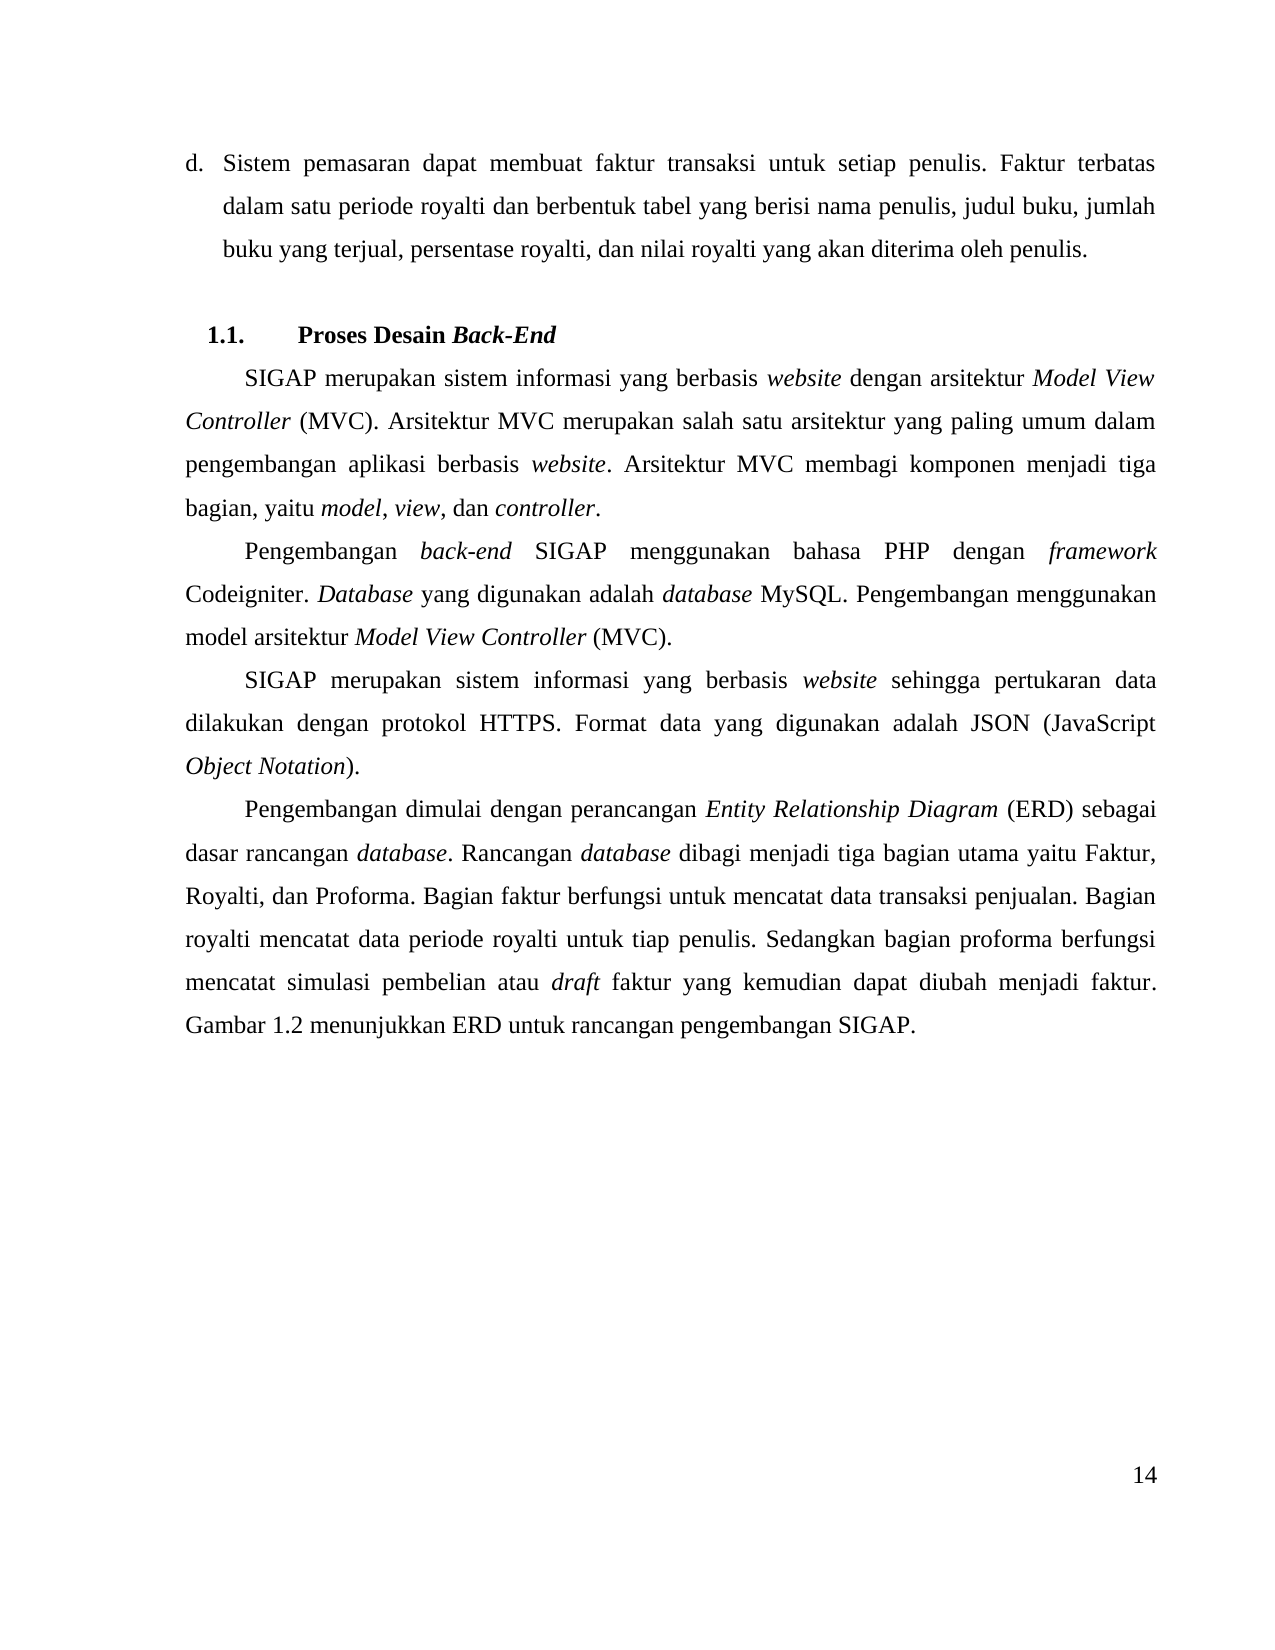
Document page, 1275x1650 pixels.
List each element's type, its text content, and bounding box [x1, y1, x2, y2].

list Sistem pemasaran dapat membuat faktur transaksi untuk setiap penulis. Faktur terbatas dalam satu periode royalti dan berbentuk tabel yang berisi nama penulis, judul buku, jumlah buku yang terjual, persentase royalti, dan nilai royalti yang akan diterima oleh penulis. [185, 148, 1157, 263]
text Pengembangan back-end SIGAP menggunakan bahasa PHP dengan framework Codeigniter. Database yang digunakan adalah database MySQL. Pengembangan menggunakan model arsitektur Model View Controller (MVC). [185, 536, 1157, 651]
text SIGAP merupakan sistem informasi yang berbasis website sehingga pertukaran data dilakukan dengan protokol HTTPS. Format data yang digunakan adalah JSON (JavaScript Object Notation). [185, 665, 1157, 780]
text Pengembangan dimulai dengan perancangan Entity Relationship Diagram (ERD) sebagai dasar rancangan database. Rancangan database dibagi menjadi tiga bagian utama yaitu Faktur, Royalti, dan Proforma. Bagian faktur berfungsi untuk mencatat data transaksi penjualan. Bagian royalti mencatat data periode royalti untuk tiap penulis. Sedangkan bagian proforma berfungsi mencatat simulasi pembelian atau draft faktur yang kemudian dapat diubah menjadi faktur. Gambar 1.2 menunjukkan ERD untuk rancangan pengembangan SIGAP. [185, 794, 1157, 1039]
text SIGAP merupakan sistem informasi yang berbasis website dengan arsitektur Model View Controller (MVC). Arsitektur MVC merupakan salah satu arsitektur yang paling umum dalam pengembangan aplikasi berbasis website. Arsitektur MVC membagi komponen menjadi tiga bagian, yaitu model, view, dan controller. [185, 363, 1157, 521]
subtitle Proses Desain Back-End [185, 320, 1157, 349]
